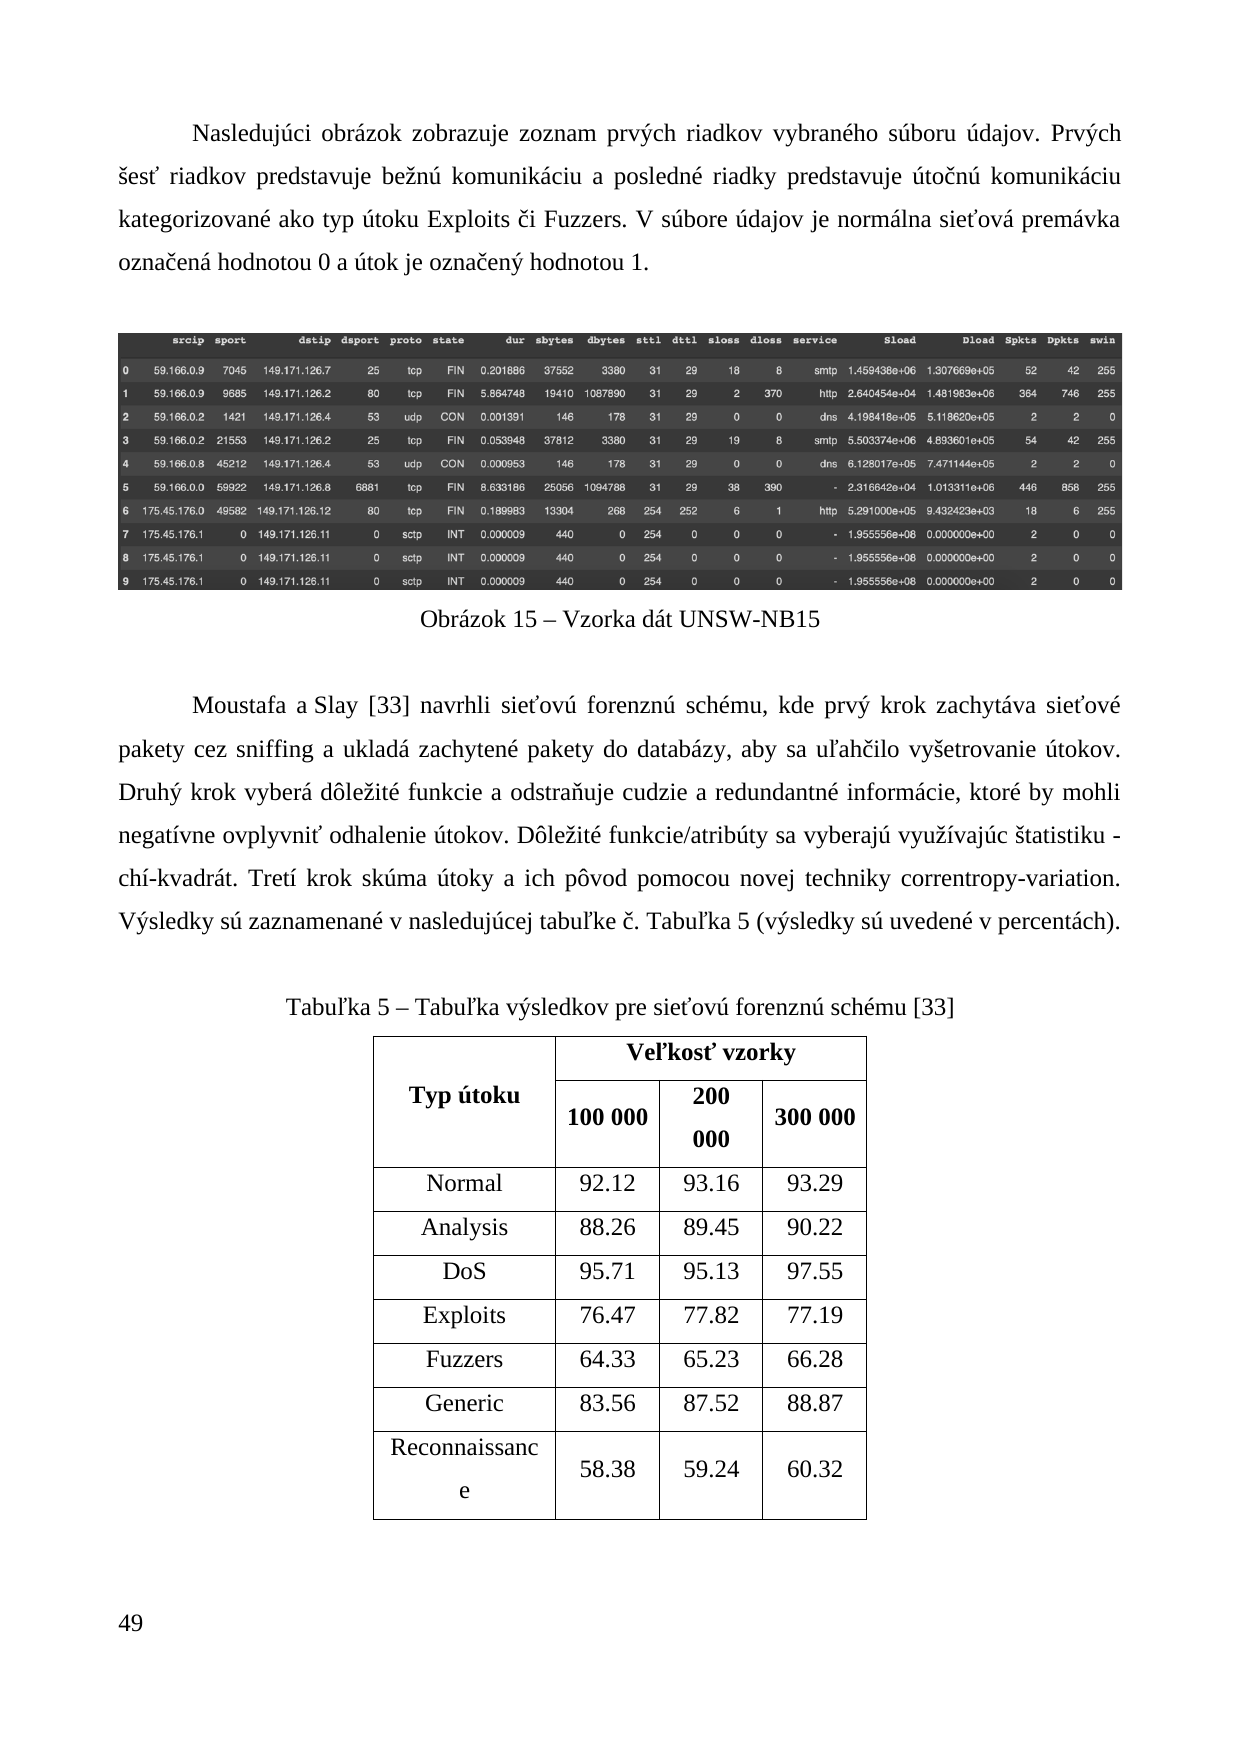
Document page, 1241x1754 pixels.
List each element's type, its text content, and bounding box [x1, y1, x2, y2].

table_cell 59.24 [660, 1432, 762, 1518]
table_cell Generic [374, 1388, 555, 1431]
table_cell Analysis [374, 1212, 555, 1255]
table_cell 66.28 [763, 1344, 866, 1387]
table_header Veľkosť vzorky [556, 1037, 866, 1080]
table_cell Fuzzers [374, 1344, 555, 1387]
table_cell 76.47 [556, 1300, 659, 1343]
table_cell Normal [374, 1168, 555, 1211]
table_cell 97.55 [763, 1256, 866, 1299]
table_cell 77.82 [660, 1300, 762, 1343]
table_header Typ útoku [374, 1037, 555, 1167]
text Nasledujúci obrázok zobrazuje zoznam prvých riadkov vybraného súboru údajov. Prvých šesť riadkov predstavuje bežnú komunikáciu a posledné riadky predstavuje útočnú komunikáciu kategorizované ako typ útoku Exploits či Fuzzers. V súbore údajov je normálna sieťová premávka označená hodnotou 0 a útok je označený hodnotou 1. [118, 118, 1122, 276]
table_cell 90.22 [763, 1212, 866, 1255]
table_cell 87.52 [660, 1388, 762, 1431]
table_cell 200 000 [660, 1081, 762, 1167]
table_cell 83.56 [556, 1388, 659, 1431]
table_cell 89.45 [660, 1212, 762, 1255]
table_cell 93.29 [763, 1168, 866, 1211]
table_cell 93.16 [660, 1168, 762, 1211]
table_cell Reconnaissance [374, 1432, 555, 1518]
table_cell 77.19 [763, 1300, 866, 1343]
text Moustafa a Slay [33] navrhli sieťovú forenznú schému, kde prvý krok zachytáva sieťové pakety cez sniffing a ukladá zachytené pakety do databázy, aby sa uľahčilo vyšetrovanie útokov. Druhý krok vyberá dôležité funkcie a odstraňuje cudzie a redundantné informácie, ktoré by mohli negatívne ovplyvniť odhalenie útokov. Dôležité funkcie/atribúty sa vyberajú využívajúc štatistiku - chí-kvadrát. Tretí krok skúma útoky a ich pôvod pomocou novej techniky correntropy-variation. Výsledky sú zaznamenané v nasledujúcej tabuľke č. 4 (výsledky sú uvedené v percentách). [118, 691, 1122, 935]
table_cell 64.33 [556, 1344, 659, 1387]
table_cell 60.32 [763, 1432, 866, 1518]
table_cell 95.13 [660, 1256, 762, 1299]
table_cell 300 000 [763, 1081, 866, 1167]
table_cell 100 000 [556, 1081, 659, 1167]
table_cell 65.23 [660, 1344, 762, 1387]
table_cell DoS [374, 1256, 555, 1299]
table_cell Exploits [374, 1300, 555, 1343]
table_cell 88.26 [556, 1212, 659, 1255]
picture [118, 333, 1123, 590]
table_cell 88.87 [763, 1388, 866, 1431]
table_cell 95.71 [556, 1256, 659, 1299]
table_cell 58.38 [556, 1432, 659, 1518]
table_cell 92.12 [556, 1168, 659, 1211]
